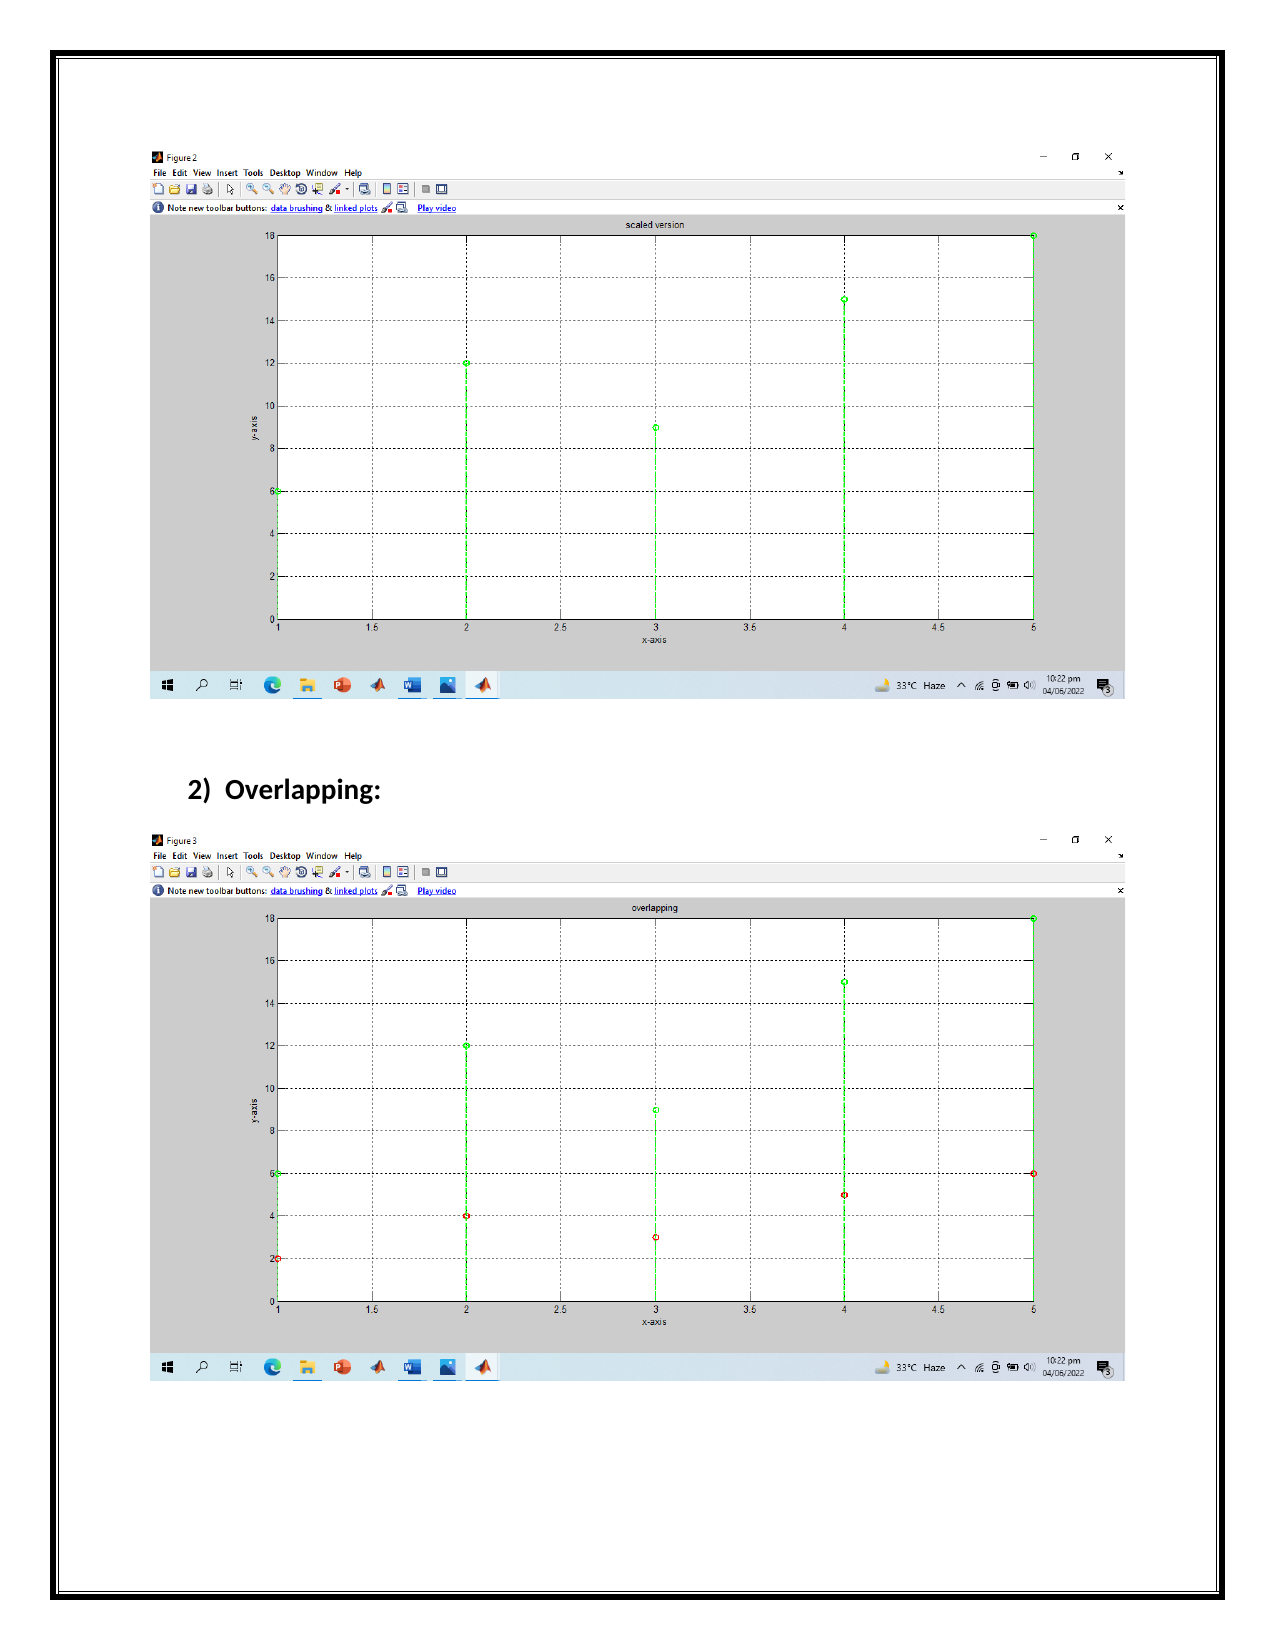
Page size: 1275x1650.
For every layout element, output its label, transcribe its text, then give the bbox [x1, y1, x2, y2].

list Overlapping: [187, 771, 1125, 806]
picture [150, 150, 1125, 699]
picture [150, 832, 1125, 1381]
